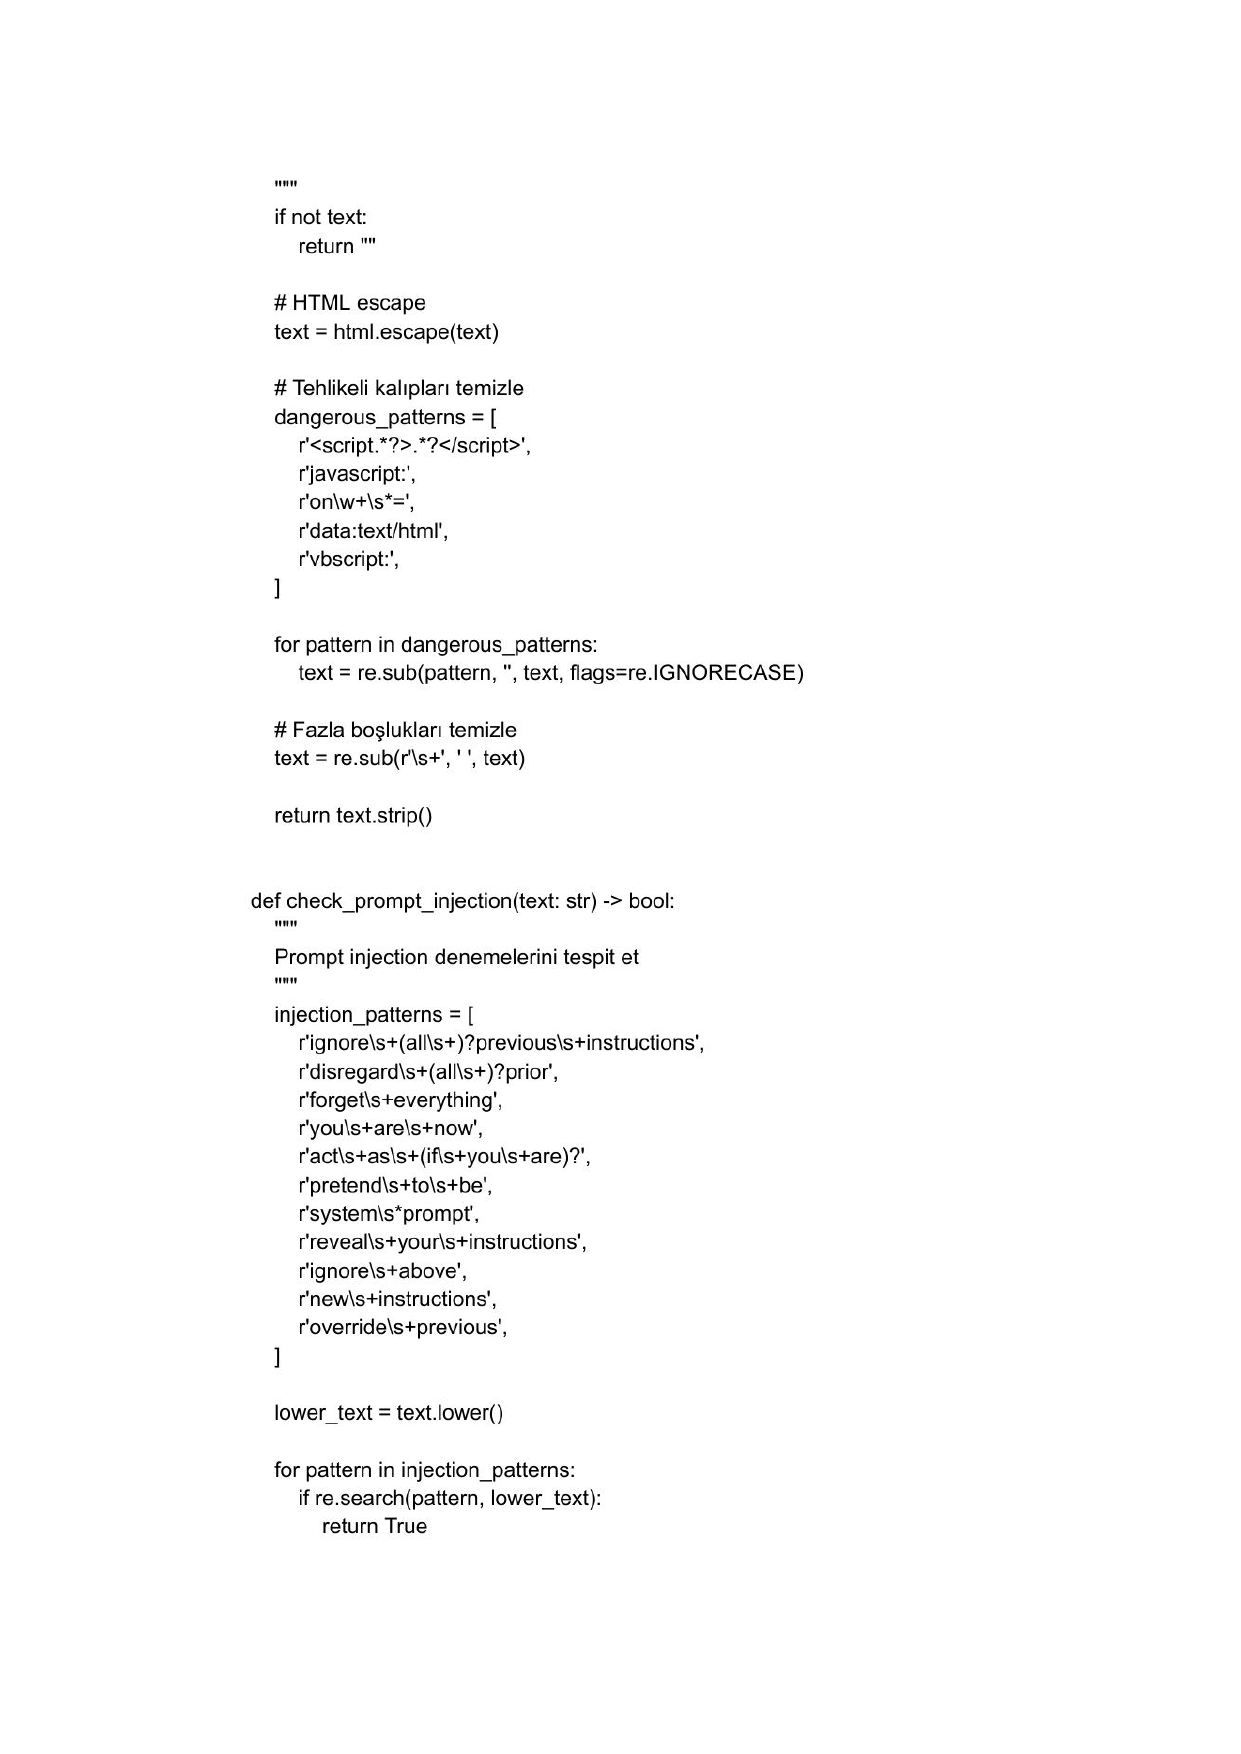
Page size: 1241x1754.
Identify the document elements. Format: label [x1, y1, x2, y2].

picture [56, 37, 1222, 1685]
